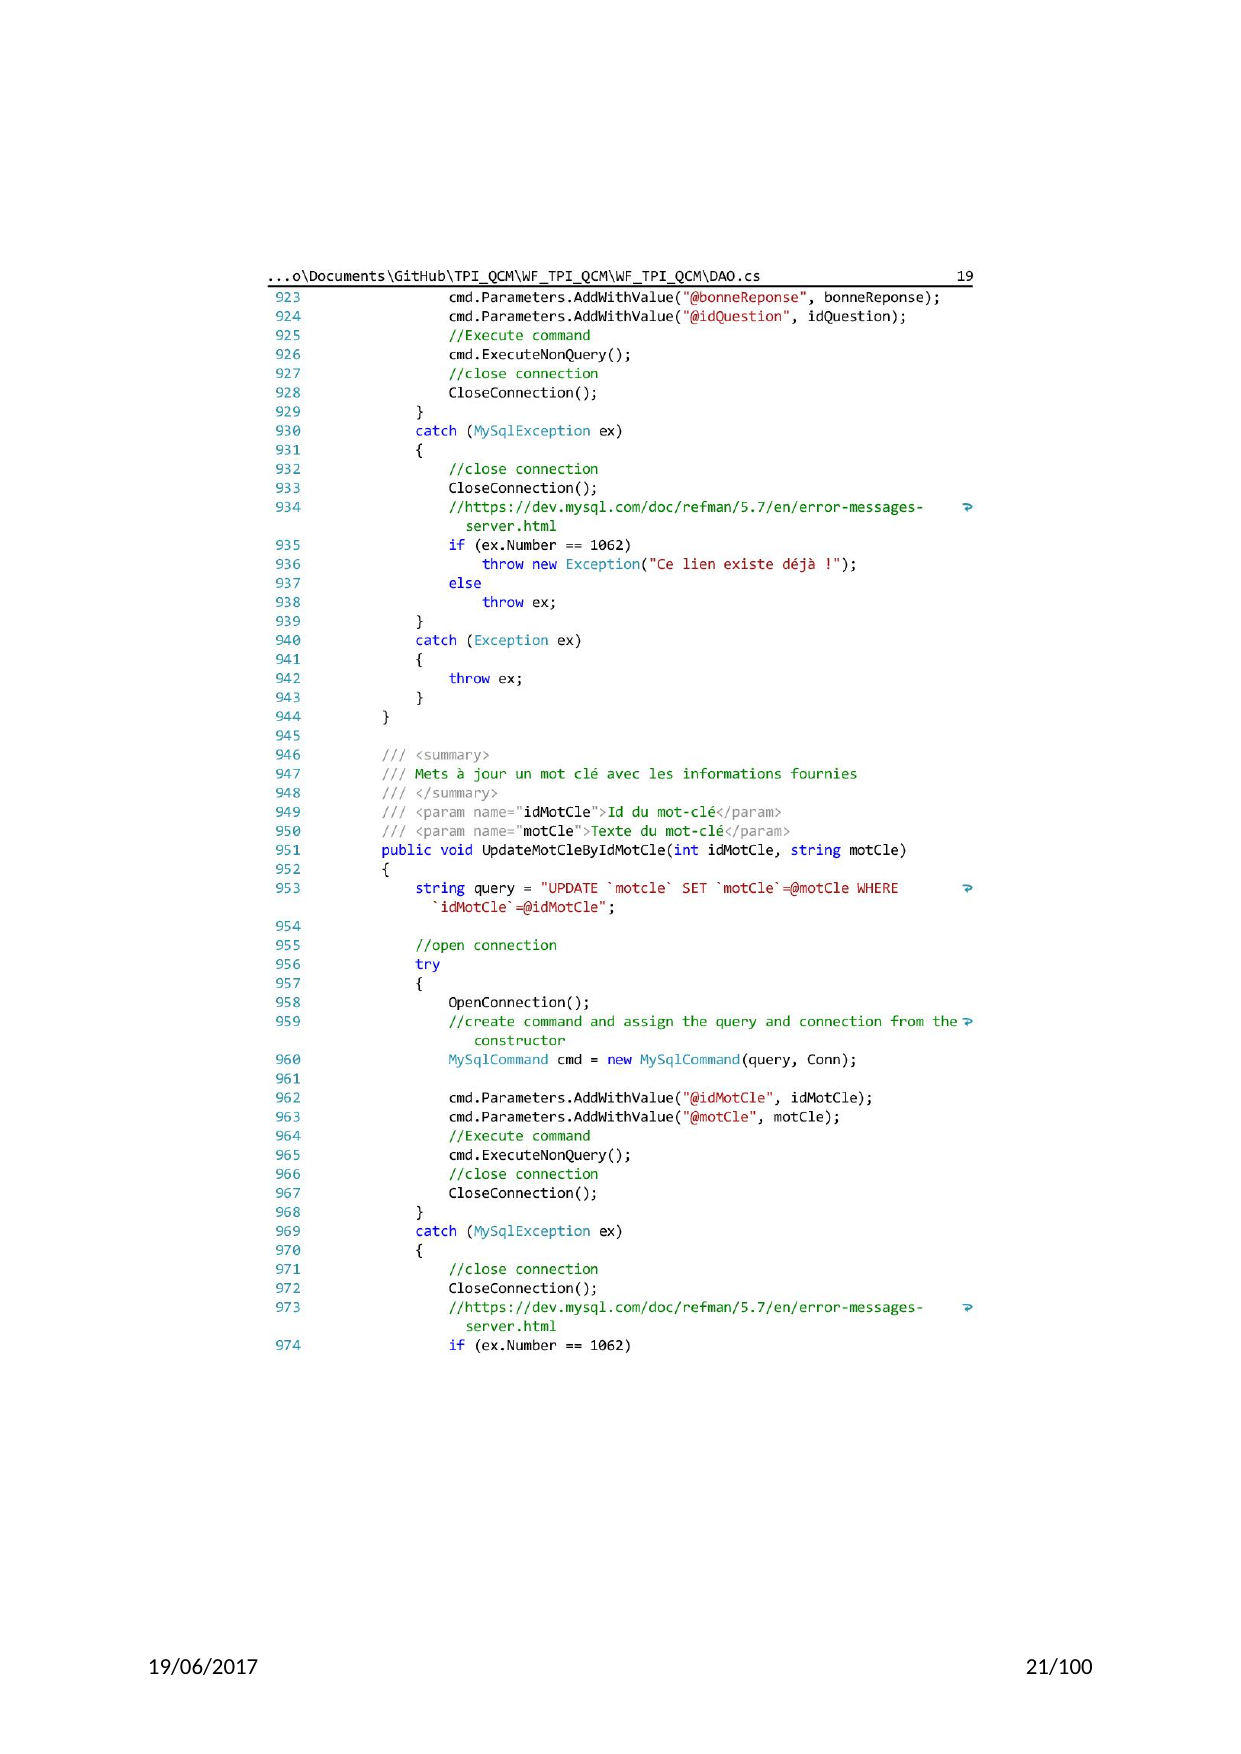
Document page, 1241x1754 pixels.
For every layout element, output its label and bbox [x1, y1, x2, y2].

picture [147, 147, 1093, 1484]
